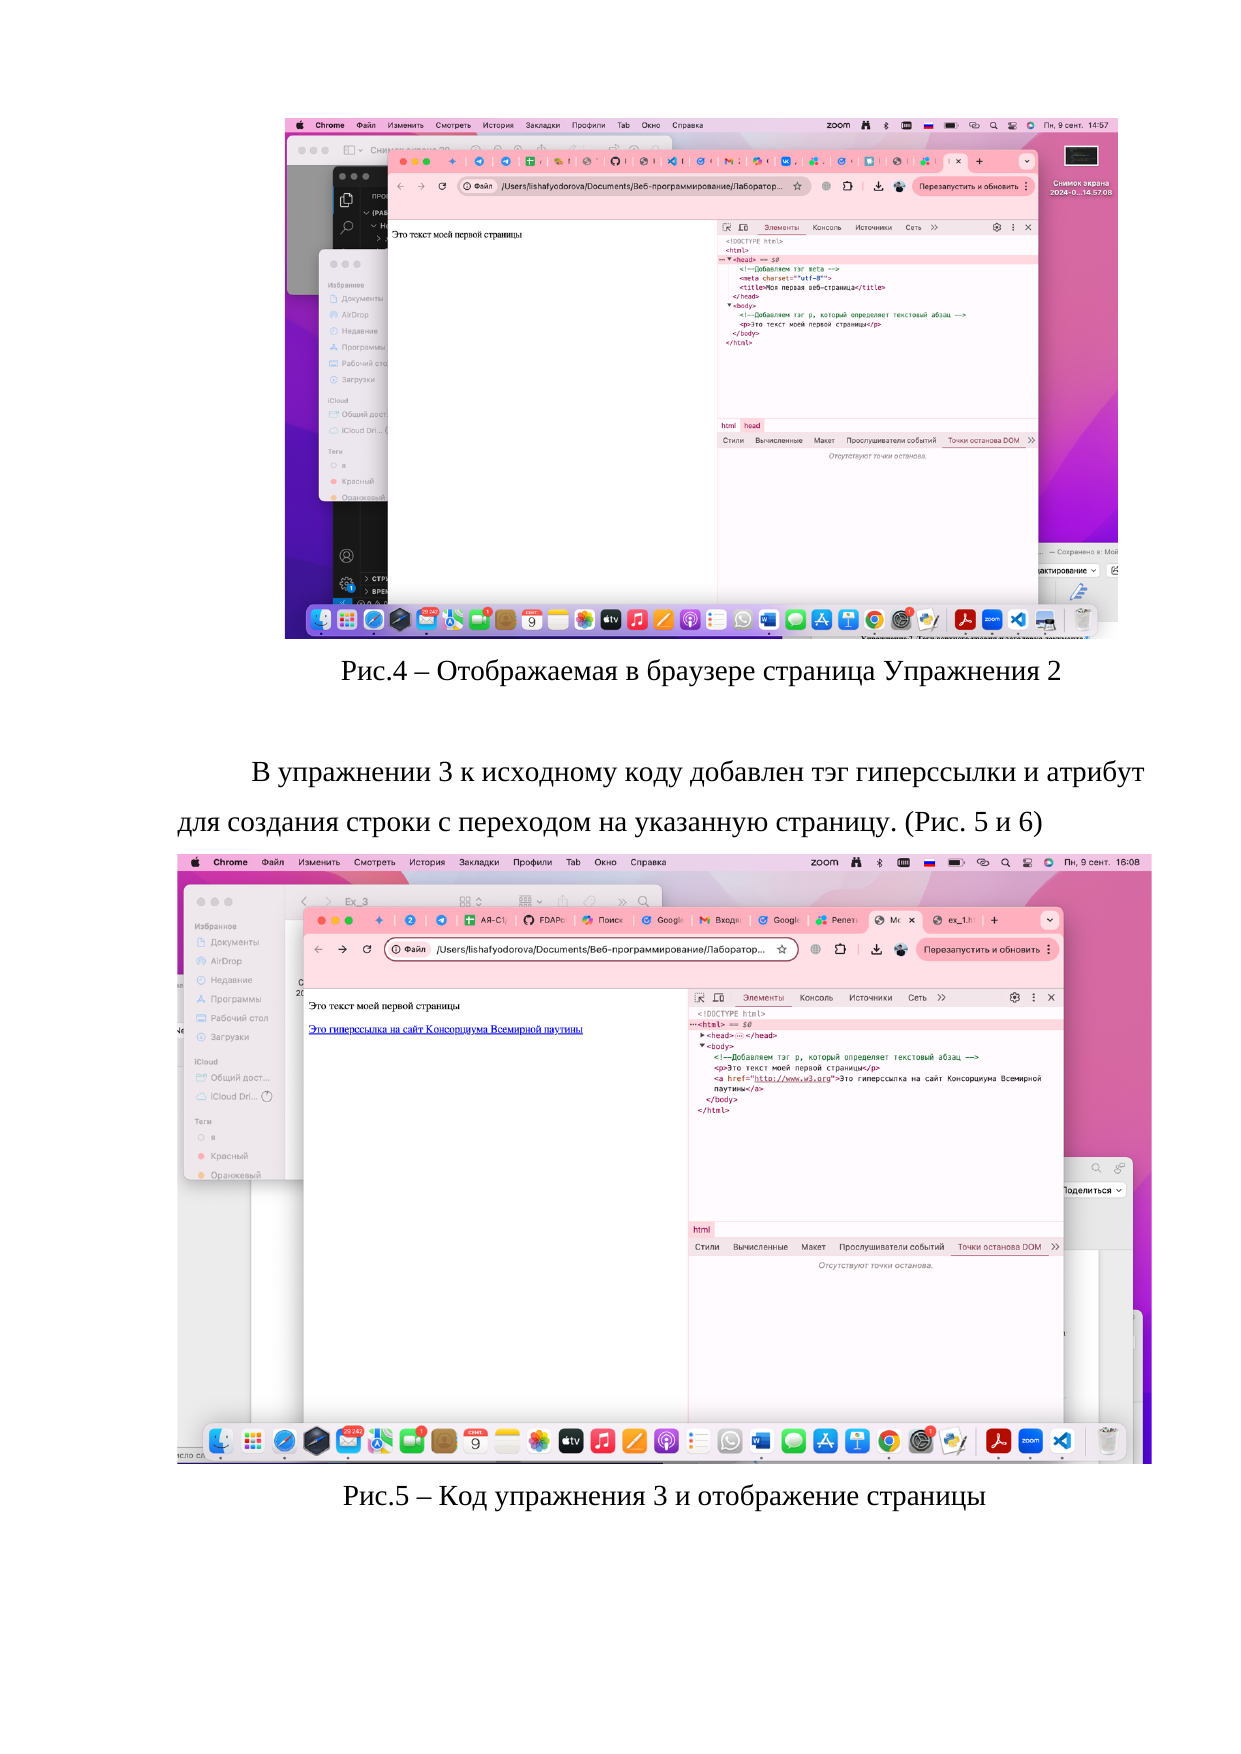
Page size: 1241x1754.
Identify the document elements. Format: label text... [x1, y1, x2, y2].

text Рис.5 – Код упражнения 3 и отображение страницы [177, 1478, 1152, 1512]
text В упражнении 3 к исходному коду добавлен тэг гиперссылки и атрибут для создания строки с переходом на указанную страницу. (Рис. 5 и 6) [177, 754, 1152, 838]
text Рис.4 – Отображаемая в браузере страница Упражнения 2 [177, 653, 1152, 687]
picture [177, 854, 1152, 1464]
picture [284, 118, 1118, 639]
